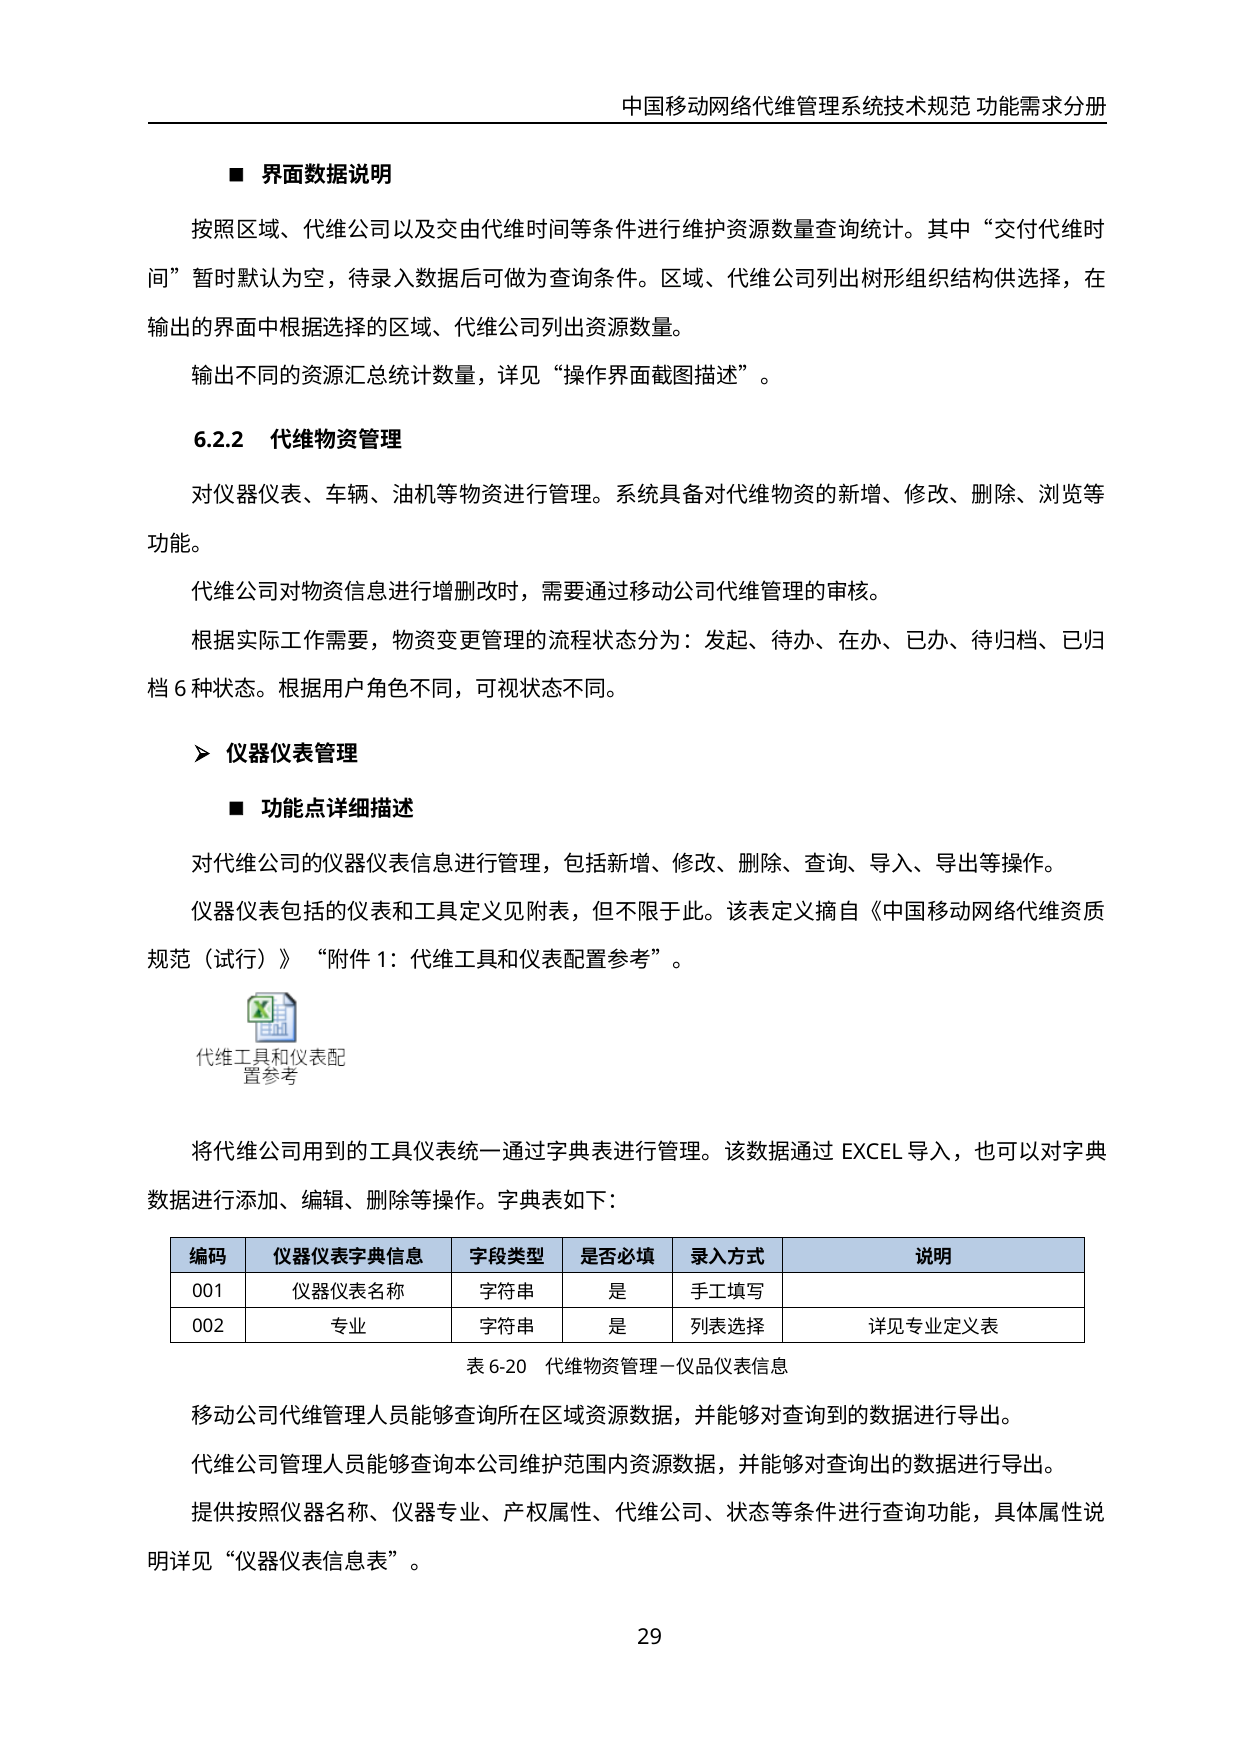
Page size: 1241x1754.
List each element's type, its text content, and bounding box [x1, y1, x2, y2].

text 输出不同的资源汇总统计数量，详见“操作界面截图描述”。 [148, 357, 1107, 390]
text 仪器仪表包括的仪表和工具定义见附表，但不限于此。该表定义摘自《中国移动网络代维资质规范（试行）》 “附件1：代维工具和仪表配置参考”。 [148, 893, 1107, 975]
text 将代维公司用到的工具仪表统一通过字典表进行管理。该数据通过EXCEL导入，也可以对字典数据进行添加、编辑、删除等操作。字典表如下： [148, 1134, 1107, 1215]
table_cell 002 [171, 1308, 245, 1342]
list 代维物资管理 [193, 422, 1107, 454]
table_cell 专业 [246, 1308, 451, 1342]
table_cell 是 [563, 1273, 672, 1307]
table_cell 列表选择 [673, 1308, 782, 1342]
table_cell 字符串 [452, 1308, 562, 1342]
table_header 仪器仪表字典信息 [246, 1238, 451, 1272]
table_header 字段类型 [452, 1238, 562, 1272]
text 代维公司对物资信息进行增删改时，需要通过移动公司代维管理的审核。 [148, 574, 1107, 606]
list 功能点详细描述 [228, 790, 1107, 823]
table_cell 详见专业定义表 [783, 1308, 1084, 1342]
table_cell 字符串 [452, 1273, 562, 1307]
text 对代维公司的仪器仪表信息进行管理，包括新增、修改、删除、查询、导入、导出等操作。 [148, 845, 1107, 878]
table_header 编码 [171, 1238, 245, 1272]
text 根据实际工作需要，物资变更管理的流程状态分为：发起、待办、在办、已办、待归档、已归档6种状态。根据用户角色不同，可视状态不同。 [148, 622, 1107, 703]
text 移动公司代维管理人员能够查询所在区域资源数据，并能够对查询到的数据进行导出。 [148, 1398, 1107, 1431]
table_header 说明 [783, 1238, 1084, 1272]
text 按照区域、代维公司以及交由代维时间等条件进行维护资源数量查询统计。其中“交付代维时间”暂时默认为空，待录入数据后可做为查询条件。区域、代维公司列出树形组织结构供选择，在输出的界面中根据选择的区域、代维公司列出资源数量。 [148, 212, 1107, 342]
table_header 录入方式 [673, 1238, 782, 1272]
list 仪器仪表管理 [193, 736, 1107, 768]
text 代维公司管理人员能够查询本公司维护范围内资源数据，并能够对查询出的数据进行导出。 [148, 1446, 1107, 1479]
text 提供按照仪器名称、仪器专业、产权属性、代维公司、状态等条件进行查询功能，具体属性说明详见“仪器仪表信息表”。 [148, 1495, 1107, 1576]
table_cell 仪器仪表名称 [246, 1273, 451, 1307]
list 界面数据说明 [228, 157, 1107, 189]
table_cell 是 [563, 1308, 672, 1342]
table_cell [783, 1273, 1084, 1307]
text 对仪器仪表、车辆、油机等物资进行管理。系统具备对代维物资的新增、修改、删除、浏览等功能。 [148, 477, 1107, 558]
table_cell 手工填写 [673, 1273, 782, 1307]
table_header 是否必填 [563, 1238, 672, 1272]
table_cell 001 [171, 1273, 245, 1307]
